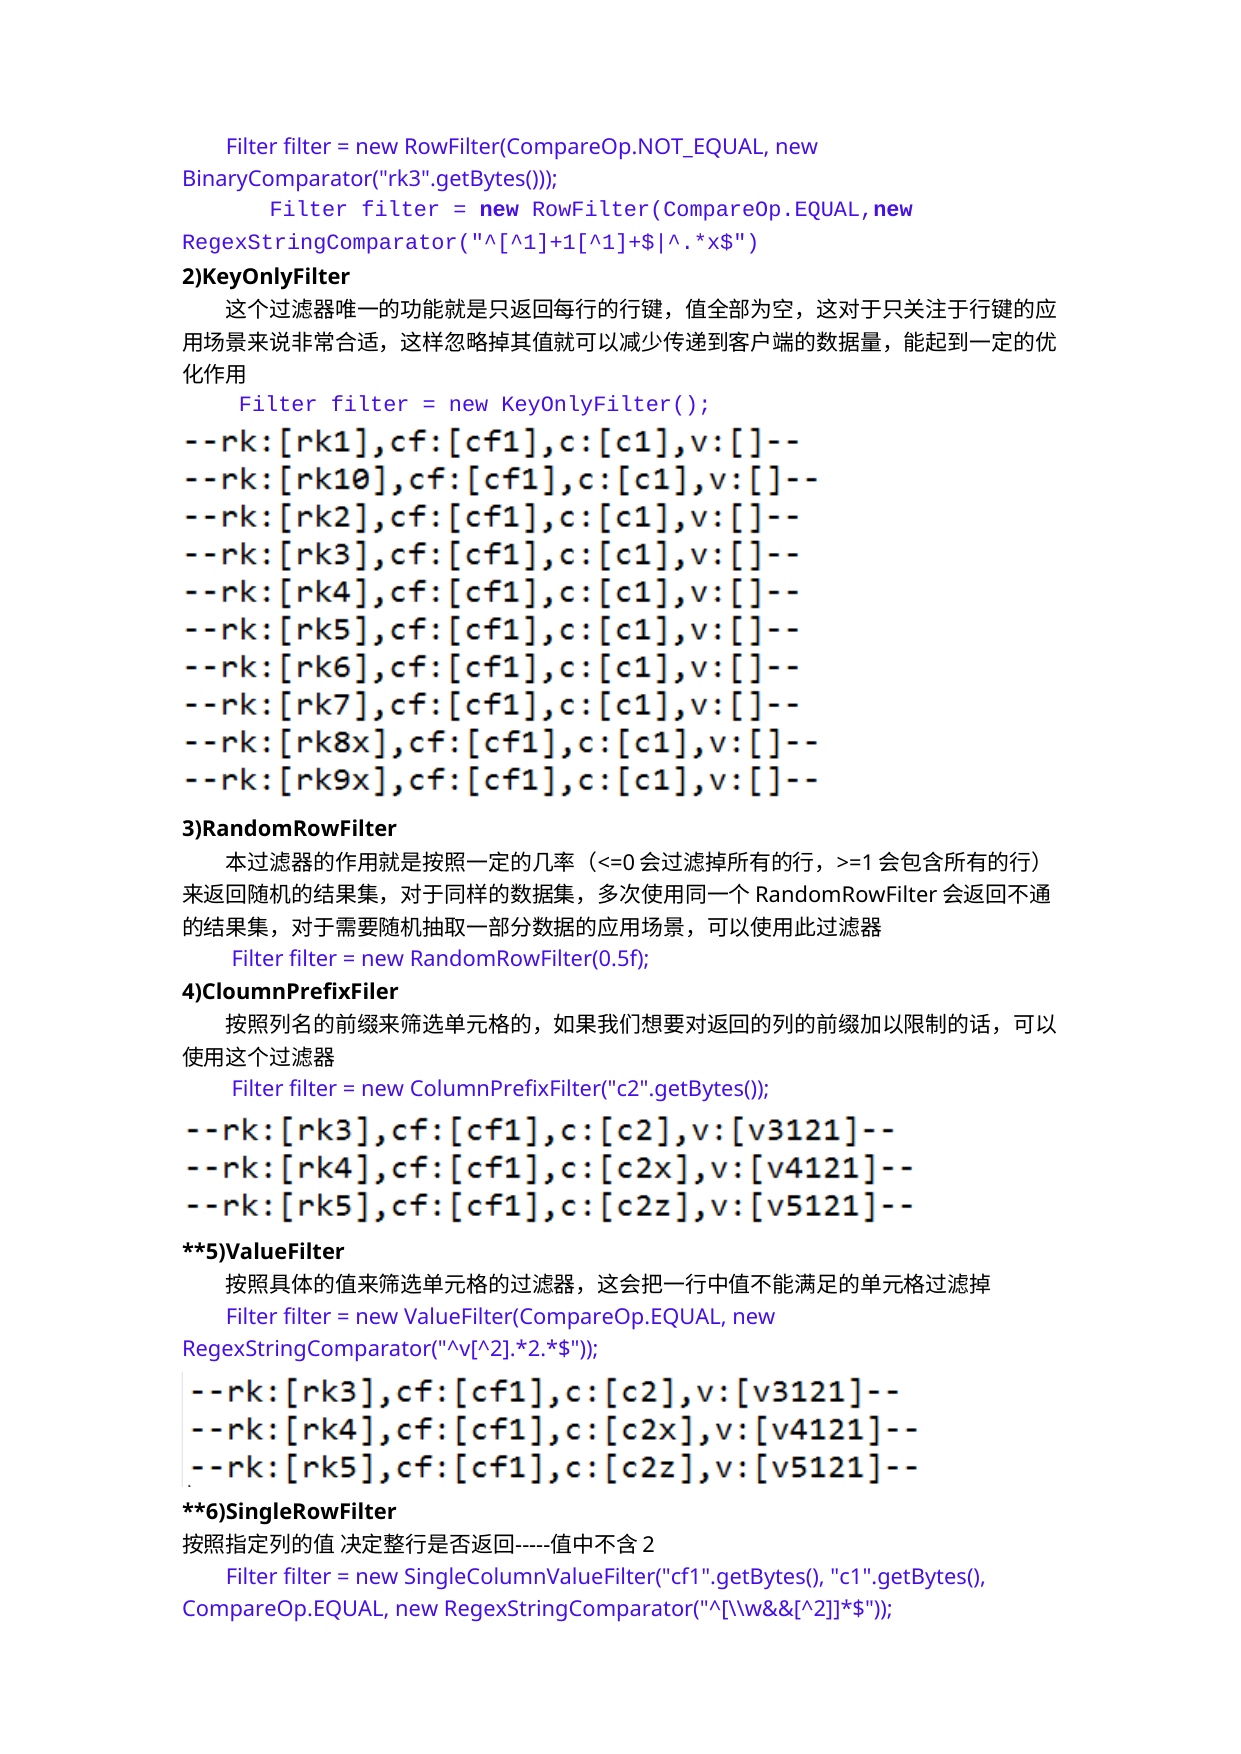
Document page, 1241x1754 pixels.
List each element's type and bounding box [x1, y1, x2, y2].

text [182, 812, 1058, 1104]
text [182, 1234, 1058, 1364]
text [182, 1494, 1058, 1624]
picture [181, 1372, 934, 1487]
picture [181, 1112, 923, 1227]
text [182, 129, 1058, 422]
picture [181, 422, 845, 812]
